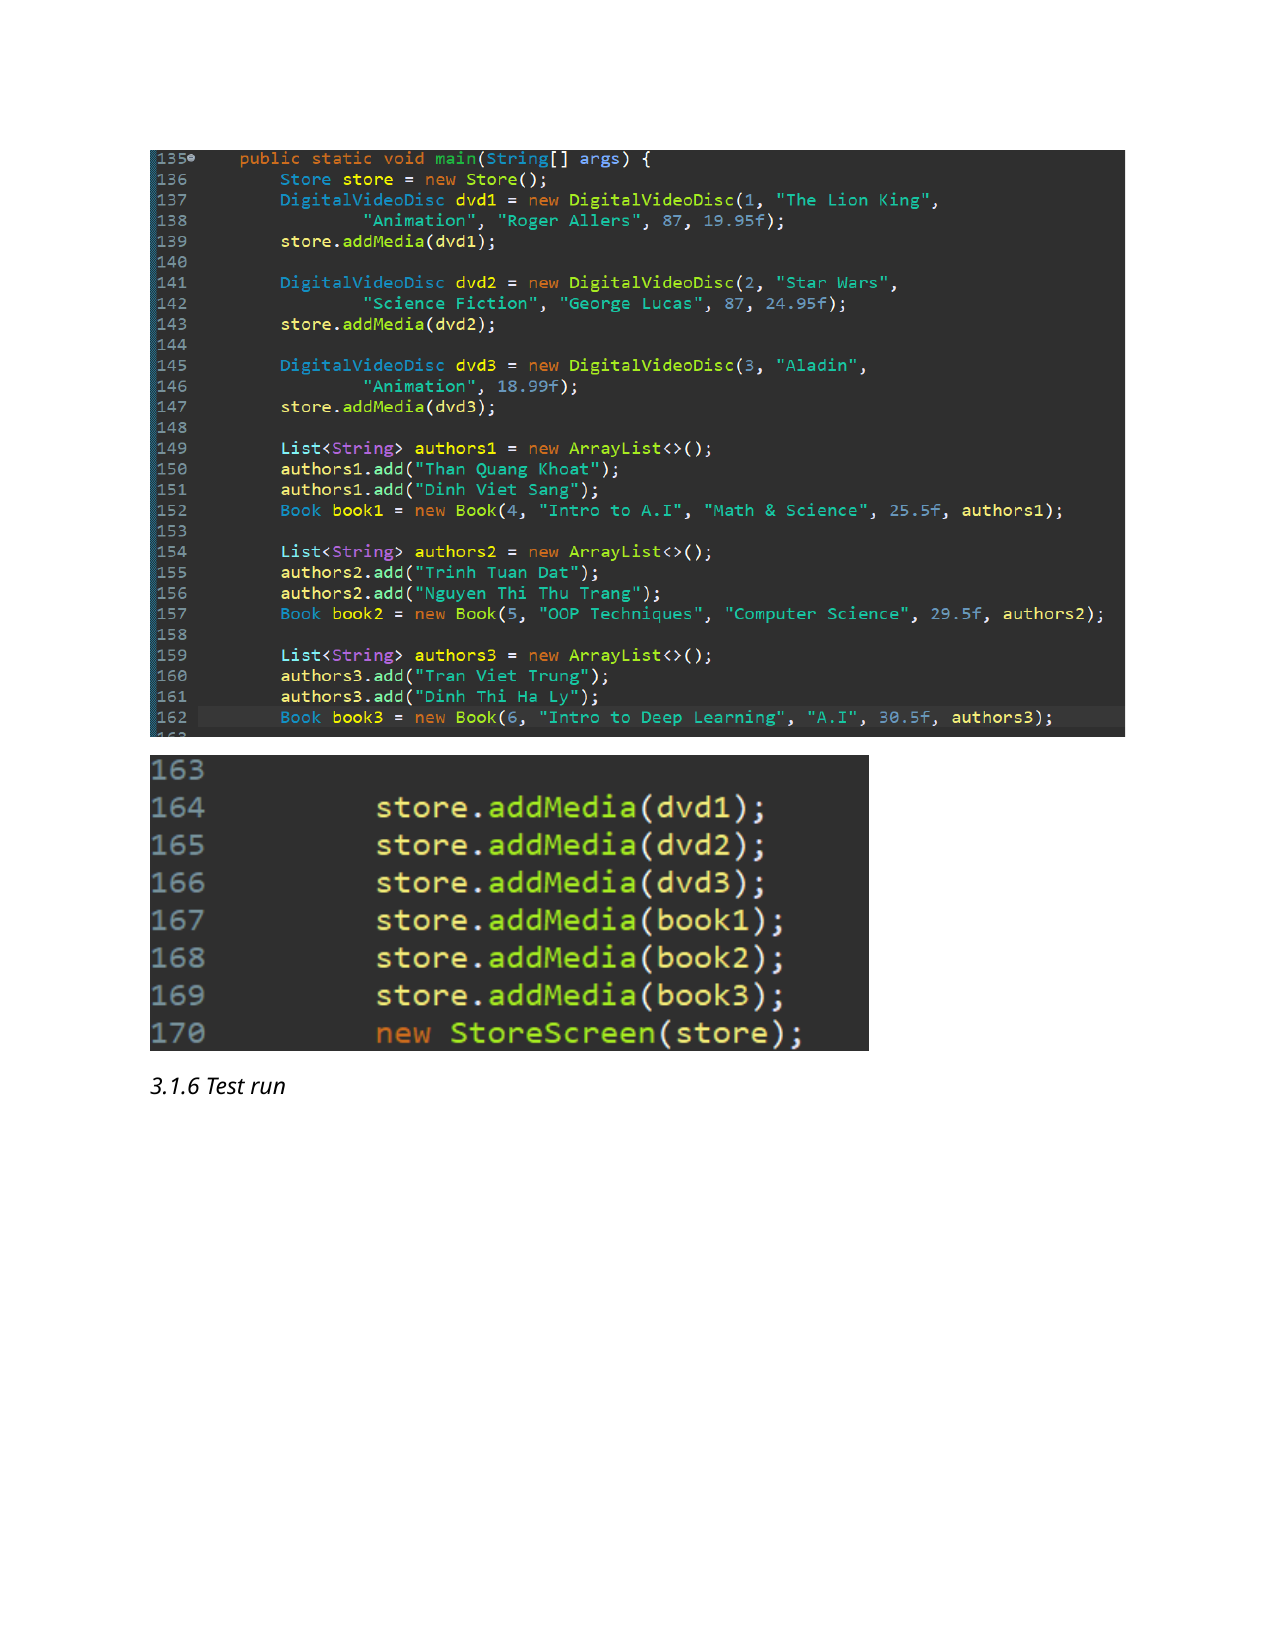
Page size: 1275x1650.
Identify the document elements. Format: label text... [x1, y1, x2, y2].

text 3.1.6 Test run [150, 1069, 1125, 1101]
picture [150, 755, 869, 1051]
picture [150, 150, 1125, 737]
